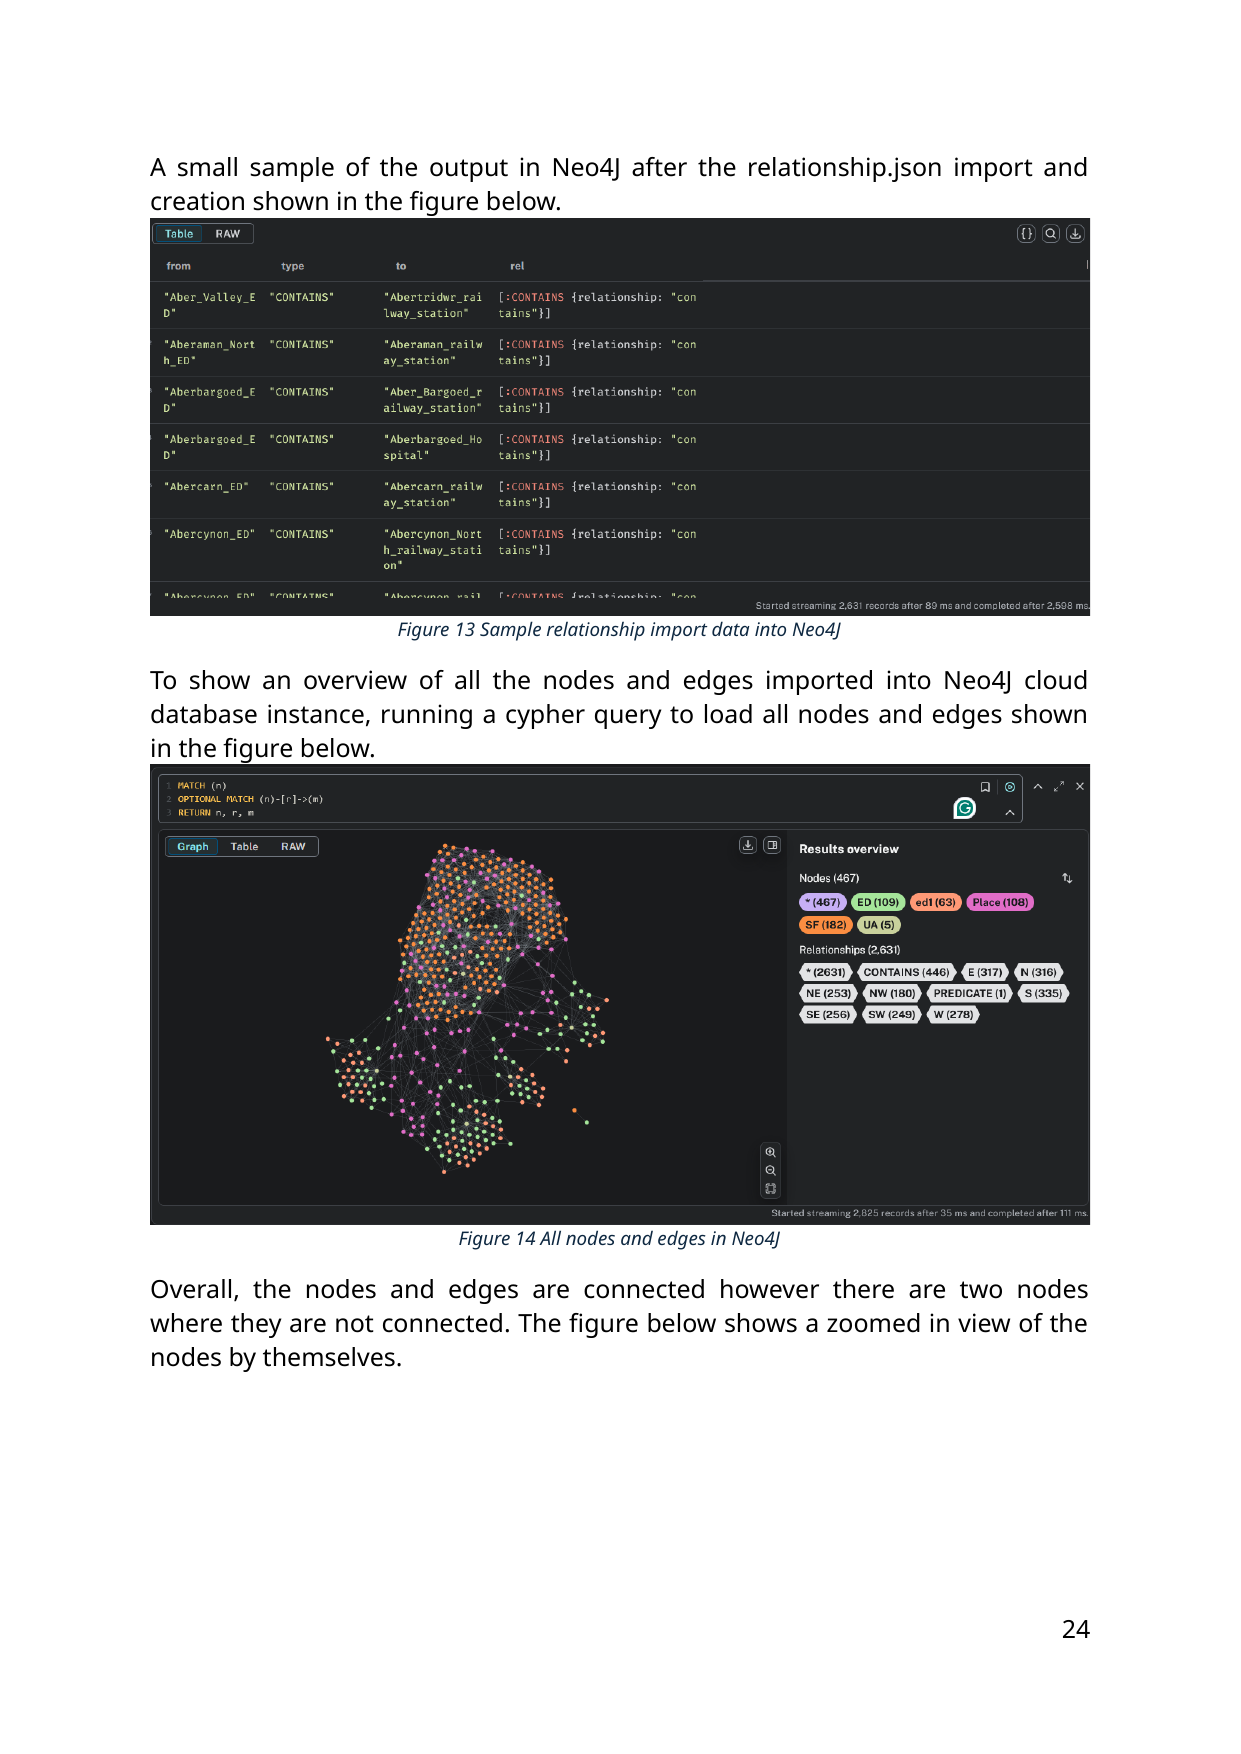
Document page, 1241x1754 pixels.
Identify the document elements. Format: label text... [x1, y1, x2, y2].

picture [150, 218, 1091, 616]
picture [150, 764, 1091, 1225]
text A small sample of the output in Neo4J after the relationship.json import and creation shown in the figure below. [150, 150, 1090, 218]
text Overall, the nodes and edges are connected however there are two nodes where they are not connected. The figure below shows a zoomed in view of the nodes by themselves. [150, 1271, 1090, 1373]
text To show an overview of all the nodes and edges imported into Neo4J cloud database instance, running a cypher query to load all nodes and edges shown in the figure below. [150, 662, 1090, 764]
